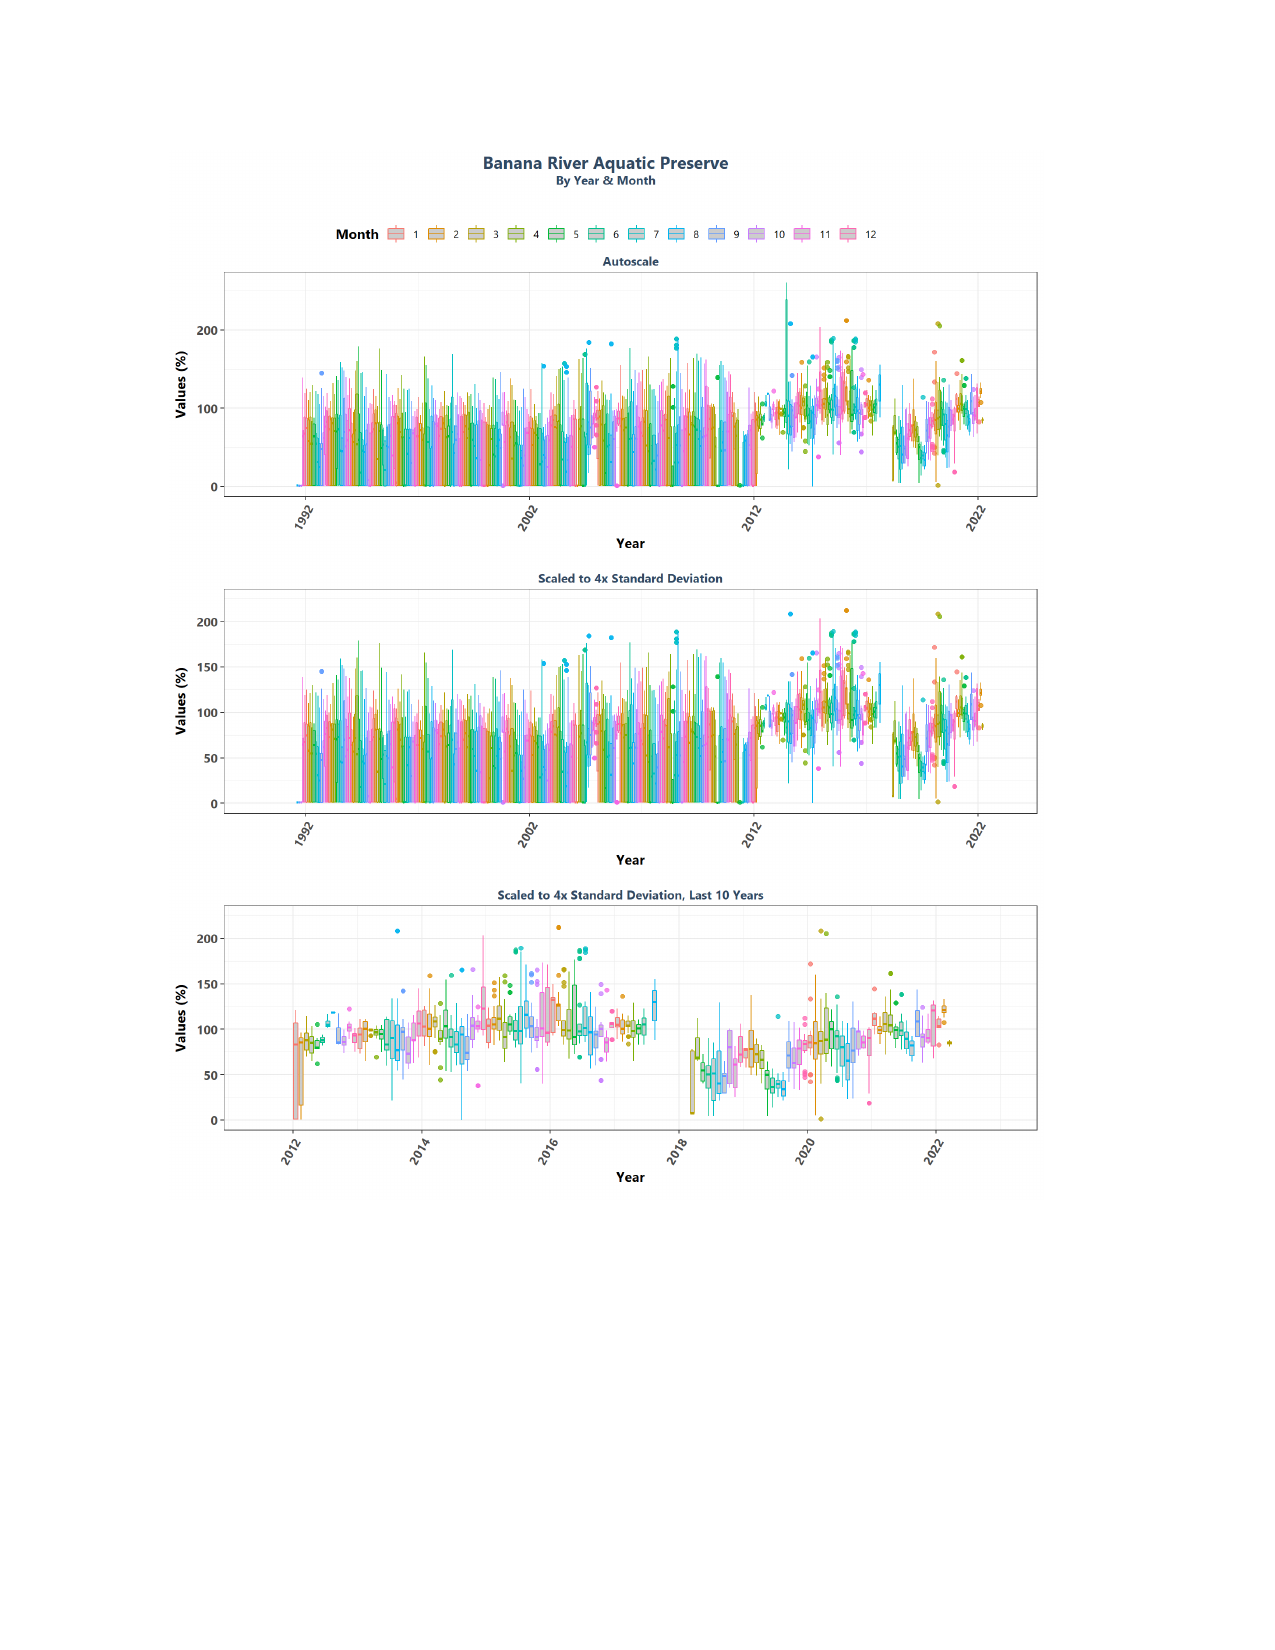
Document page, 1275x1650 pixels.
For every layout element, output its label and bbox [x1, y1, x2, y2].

picture [168, 150, 1044, 1200]
